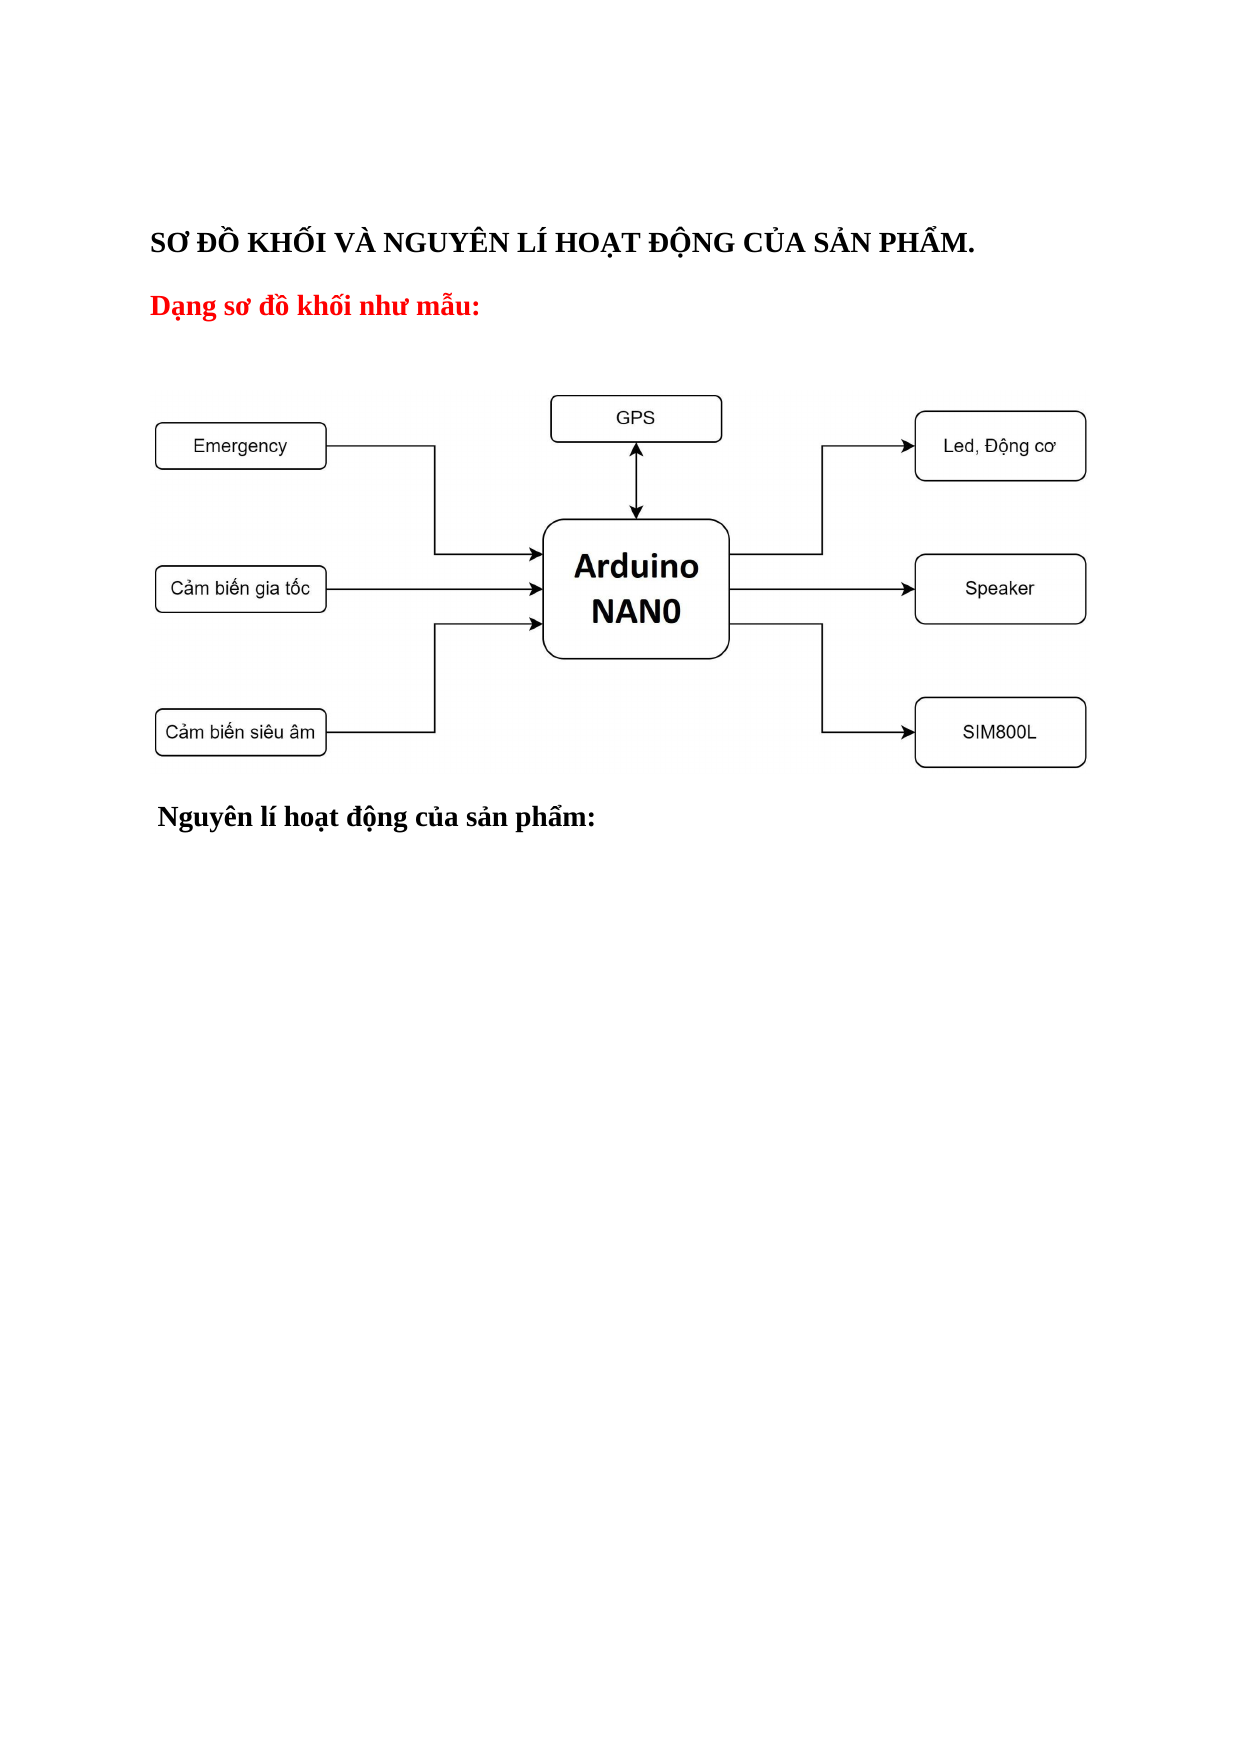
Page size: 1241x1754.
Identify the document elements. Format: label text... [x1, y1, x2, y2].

text Nguyên lí hoạt động của sản phẩm: [150, 799, 1090, 833]
text SƠ ĐỒ KHỐI VÀ NGUYÊN LÍ HOẠT ĐỘNG CỦA SẢN PHẨM. [150, 225, 1090, 259]
text Dạng sơ đồ khối như mẫu: [150, 288, 1090, 322]
picture [150, 390, 1091, 774]
